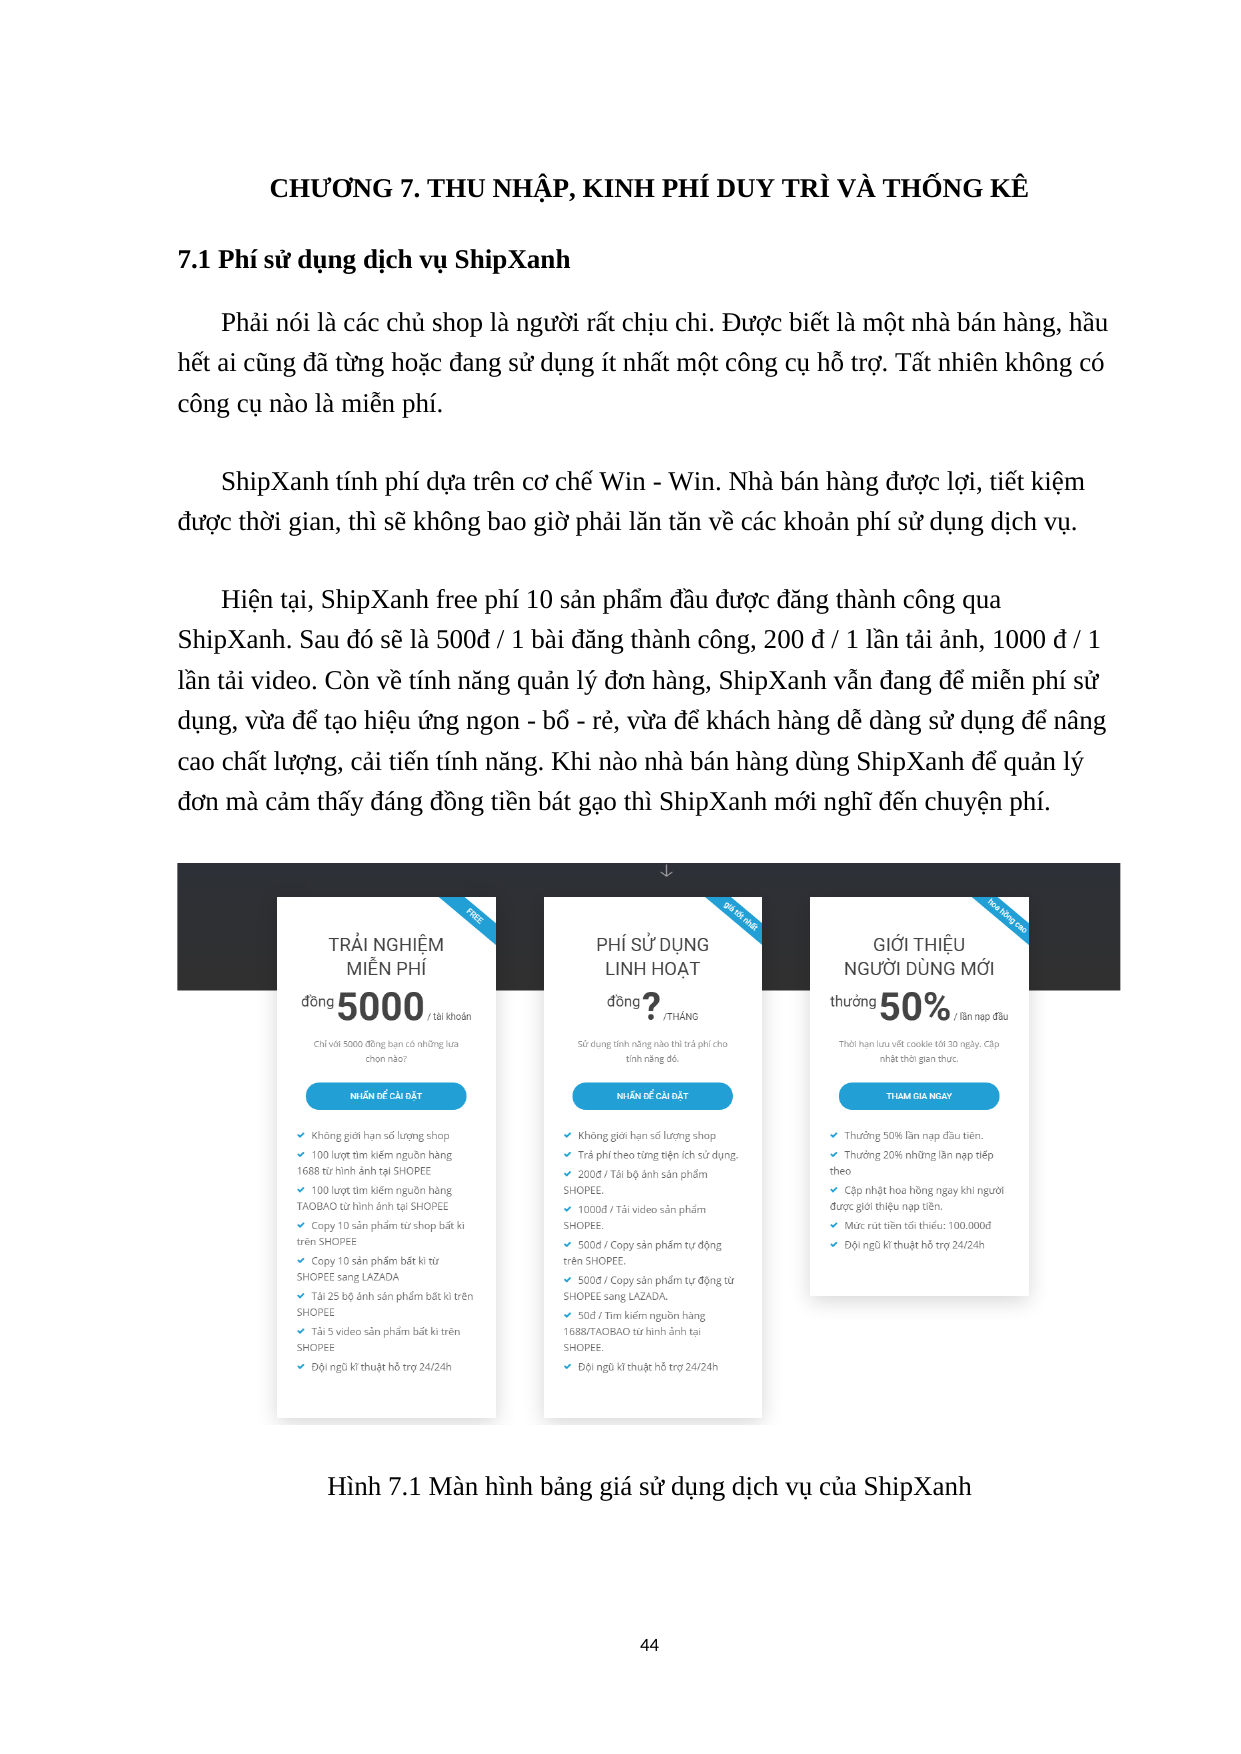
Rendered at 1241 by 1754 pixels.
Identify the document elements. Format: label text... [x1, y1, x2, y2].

text Hiện tại, ShipXanh free phí 10 sản phẩm đầu được đăng thành công qua ShipXanh. Sau đó sẽ là 500đ / 1 bài đăng thành công, 200 đ / 1 lần tải ảnh, 1000 đ / 1 lần tải video. Còn về tính năng quản lý đơn hàng, ShipXanh vẫn đang để miễn phí sử dụng, vừa để tạo hiệu ứng ngon - bổ - rẻ, vừa để khách hàng dễ dàng sử dụng để nâng cao chất lượng, cải tiến tính năng. Khi nào nhà bán hàng dùng ShipXanh để quản lý đơn mà cảm thấy đáng đồng tiền bát gạo thì ShipXanh mới nghĩ đến chuyện phí. [177, 583, 1122, 816]
text Phải nói là các chủ shop là người rất chịu chi. Được biết là một nhà bán hàng, hầu hết ai cũng đã từng hoặc đang sử dụng ít nhất một công cụ hỗ trợ. Tất nhiên không có công cụ nào là miễn phí. [177, 306, 1122, 418]
text 7.1 Phí sử dụng dịch vụ ShipXanh [177, 243, 1122, 275]
picture [177, 863, 1121, 1425]
subtitle CHƯƠNG 7. THU NHẬP, KINH PHÍ DUY TRÌ VÀ THỐNG KÊ [177, 172, 1122, 203]
text ShipXanh tính phí dựa trên cơ chế Win - Win. Nhà bán hàng được lợi, tiết kiệm được thời gian, thì sẽ không bao giờ phải lăn tăn về các khoản phí sử dụng dịch vụ. [177, 465, 1122, 536]
text Hình 7.1 Màn hình bảng giá sử dụng dịch vụ của ShipXanh [177, 1469, 1122, 1501]
